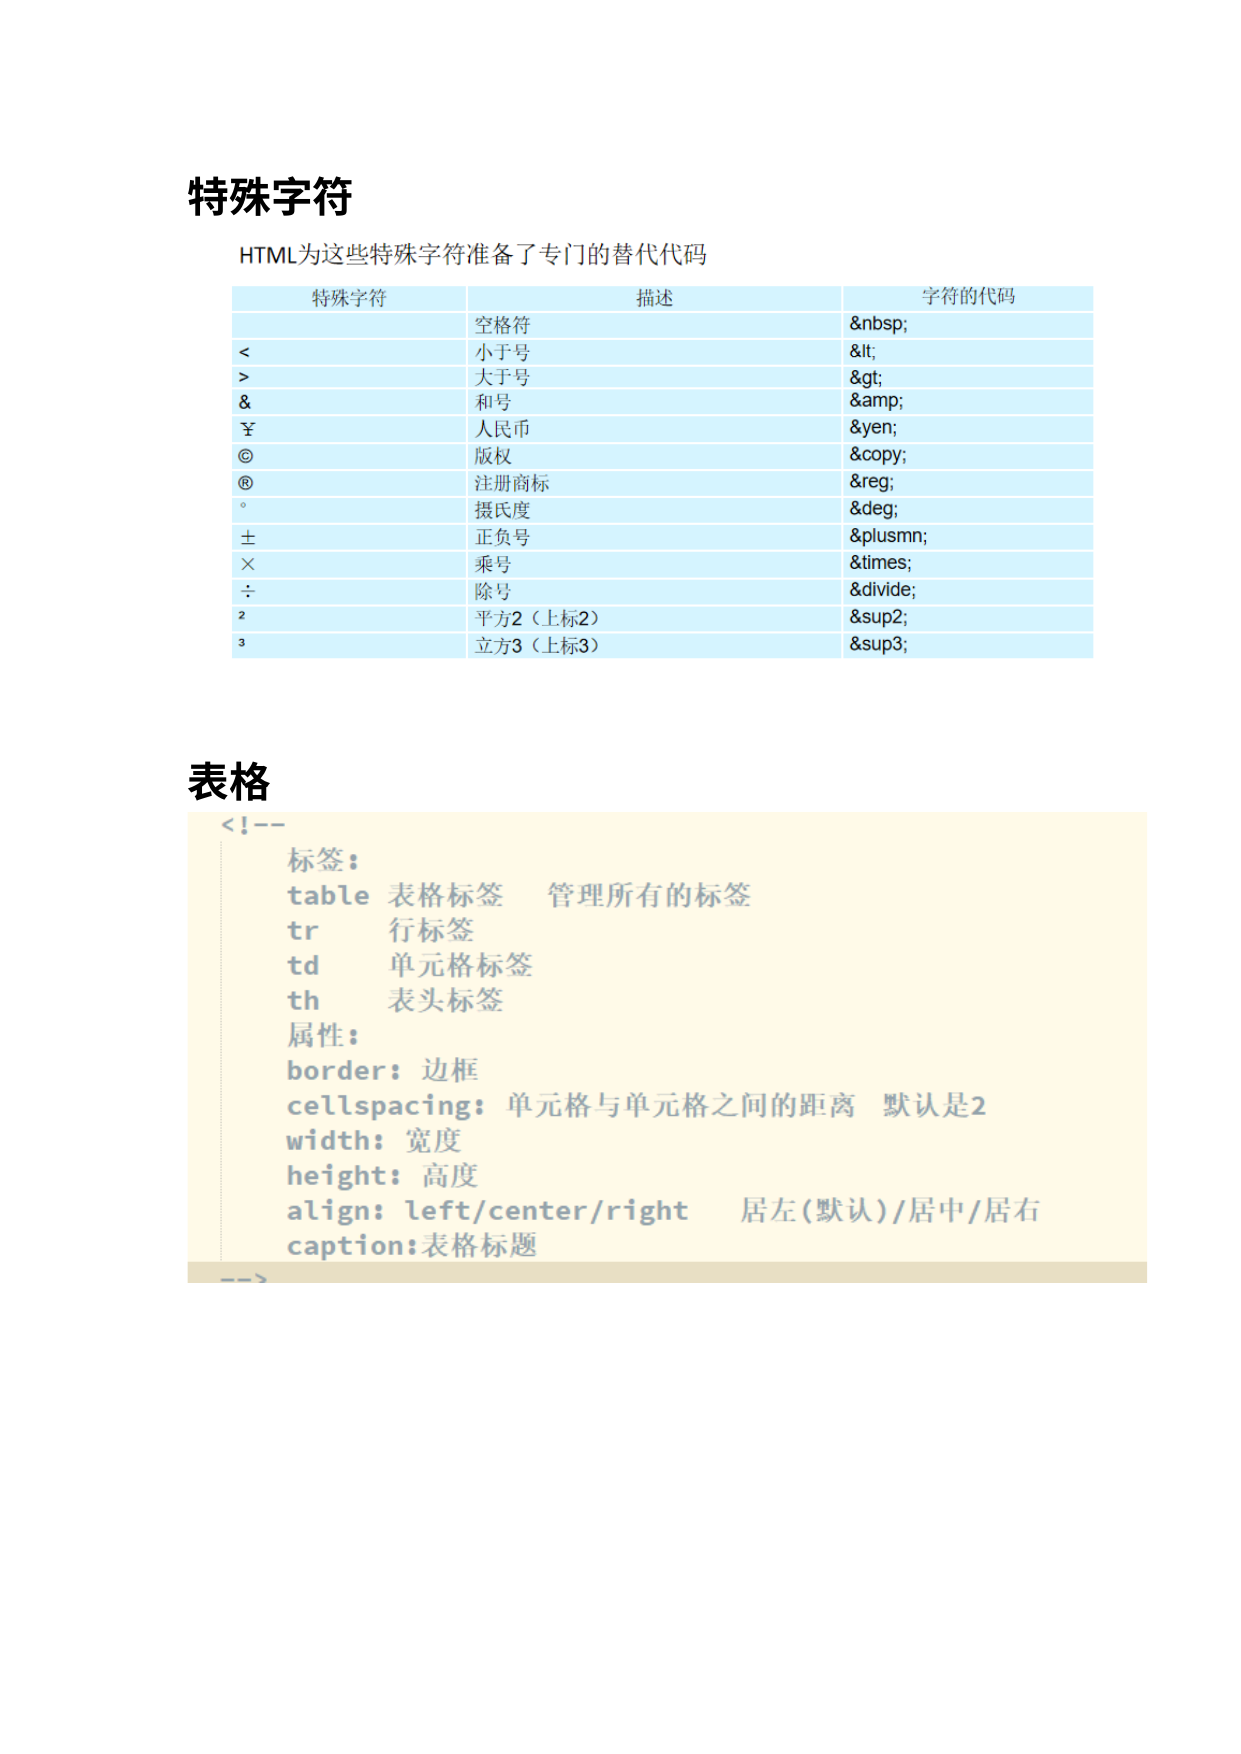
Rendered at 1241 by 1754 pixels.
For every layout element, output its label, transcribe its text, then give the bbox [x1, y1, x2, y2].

picture [187, 812, 1148, 1283]
picture [187, 227, 1147, 726]
subtitle 特殊字符 [187, 162, 1053, 227]
subtitle 表格 [187, 747, 1053, 812]
